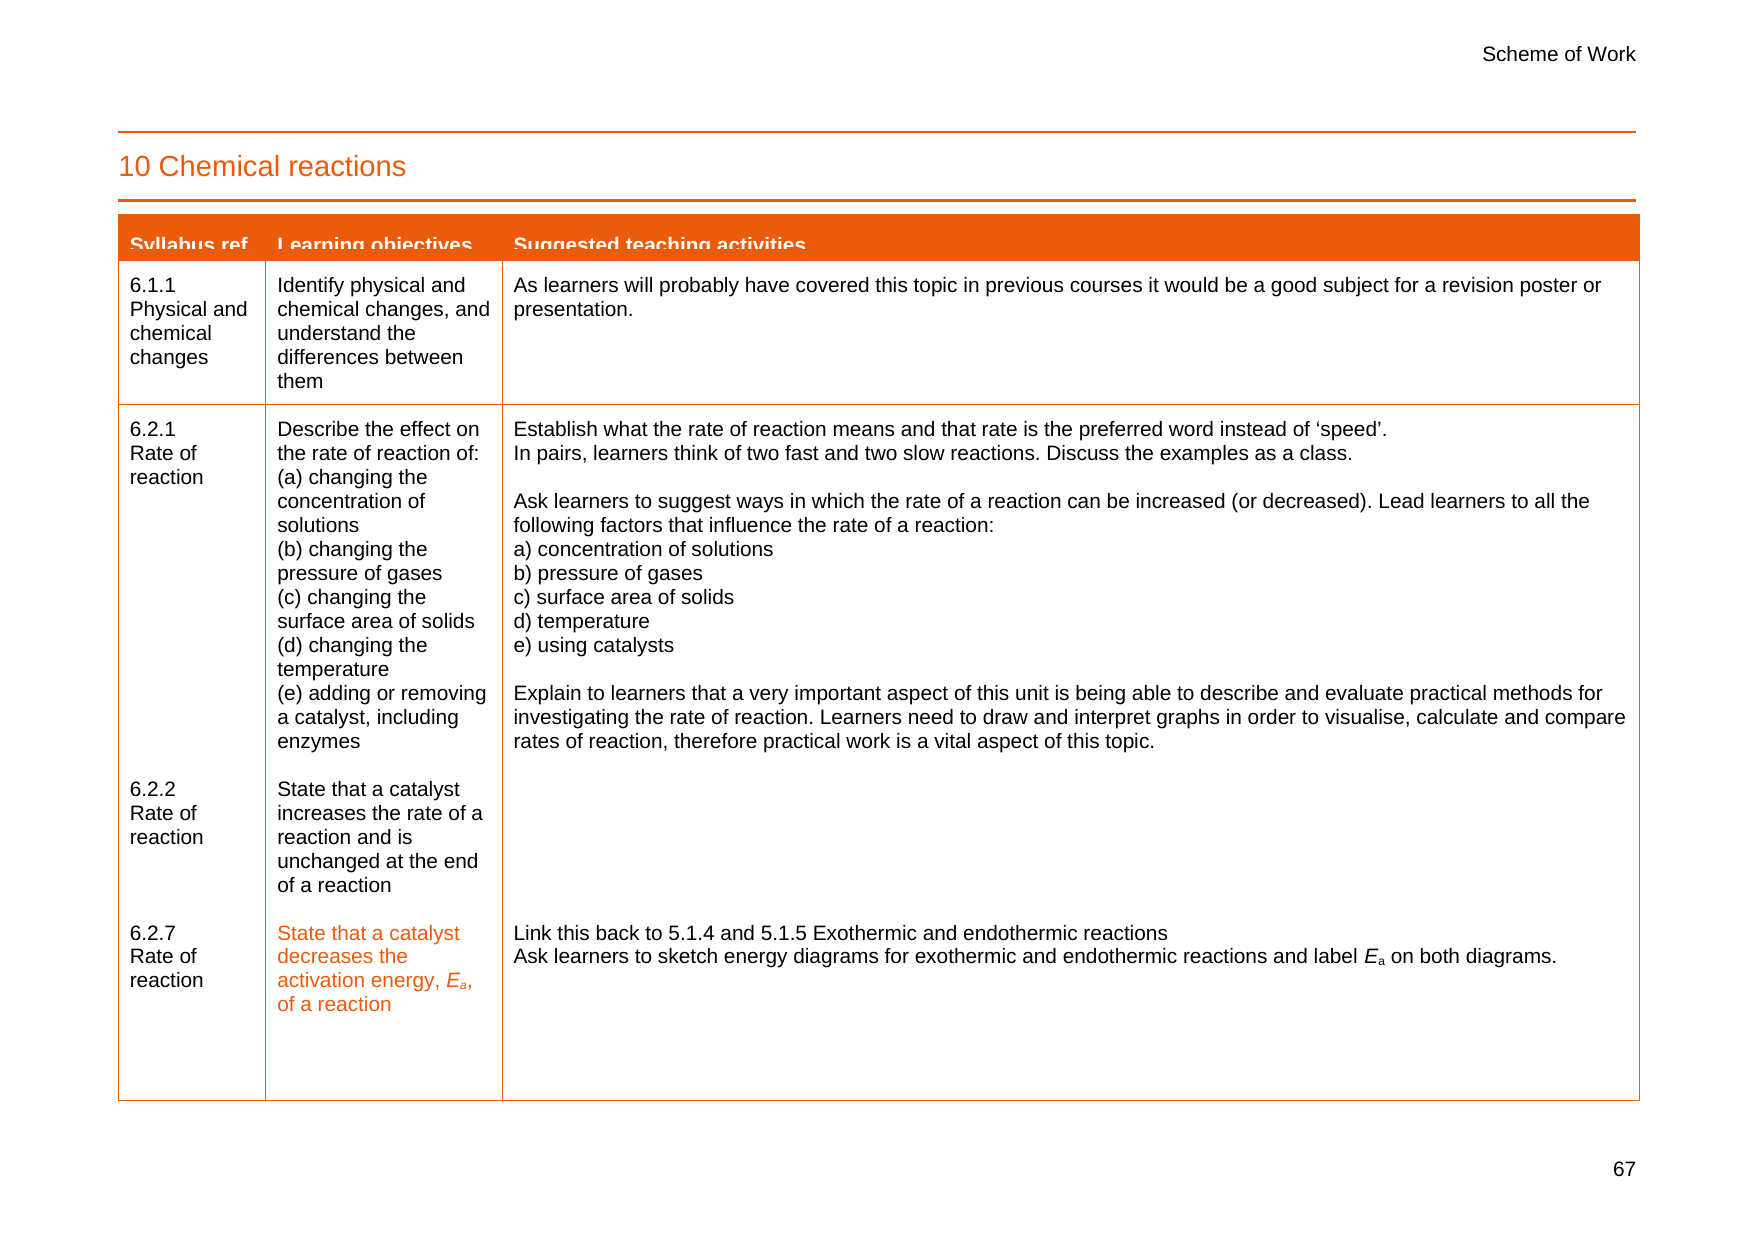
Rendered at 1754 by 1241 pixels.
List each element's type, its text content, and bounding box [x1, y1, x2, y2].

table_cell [266, 405, 502, 1100]
table_cell As learners will probably have covered this topic in previous courses it would be a good subject for a revision poster or presentation. [503, 261, 1639, 404]
subtitle 10 Chemical reactions [118, 133, 1636, 199]
table_header Learning objectives [266, 215, 502, 260]
table_cell 6.1.1 Physical and chemical changes [119, 261, 265, 404]
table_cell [503, 405, 1639, 1100]
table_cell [119, 405, 265, 1100]
table_header Syllabus ref. [119, 215, 265, 260]
table_cell Identify physical and chemical changes, and understand the differences between them [266, 261, 502, 404]
table_header Suggested teaching activities [503, 215, 1639, 260]
